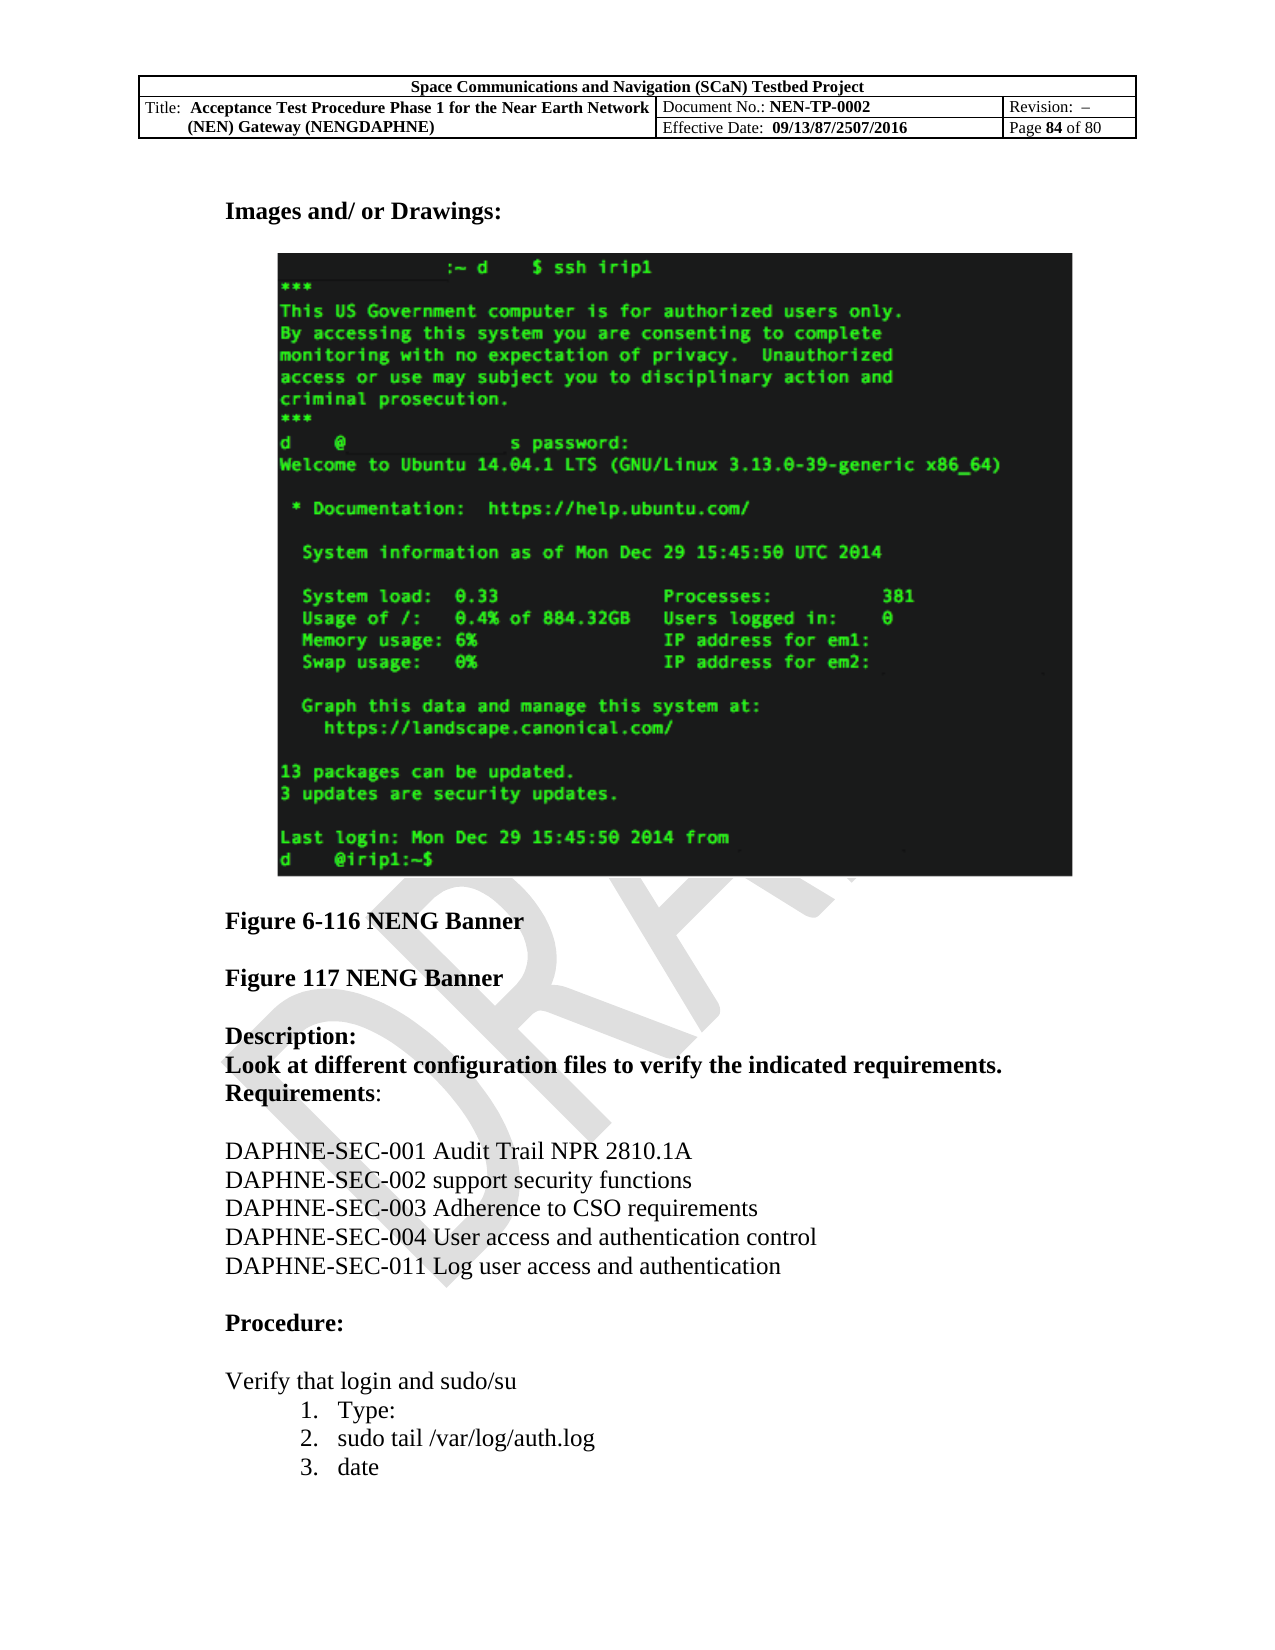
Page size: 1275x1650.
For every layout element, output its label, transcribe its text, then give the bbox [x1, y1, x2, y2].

list date [300, 1452, 1125, 1481]
list sudo tail /var/log/auth.log [300, 1423, 1125, 1452]
list Verify that login and sudo/su [225, 1366, 1125, 1395]
picture [277, 253, 1073, 878]
list Type: [300, 1395, 1125, 1423]
